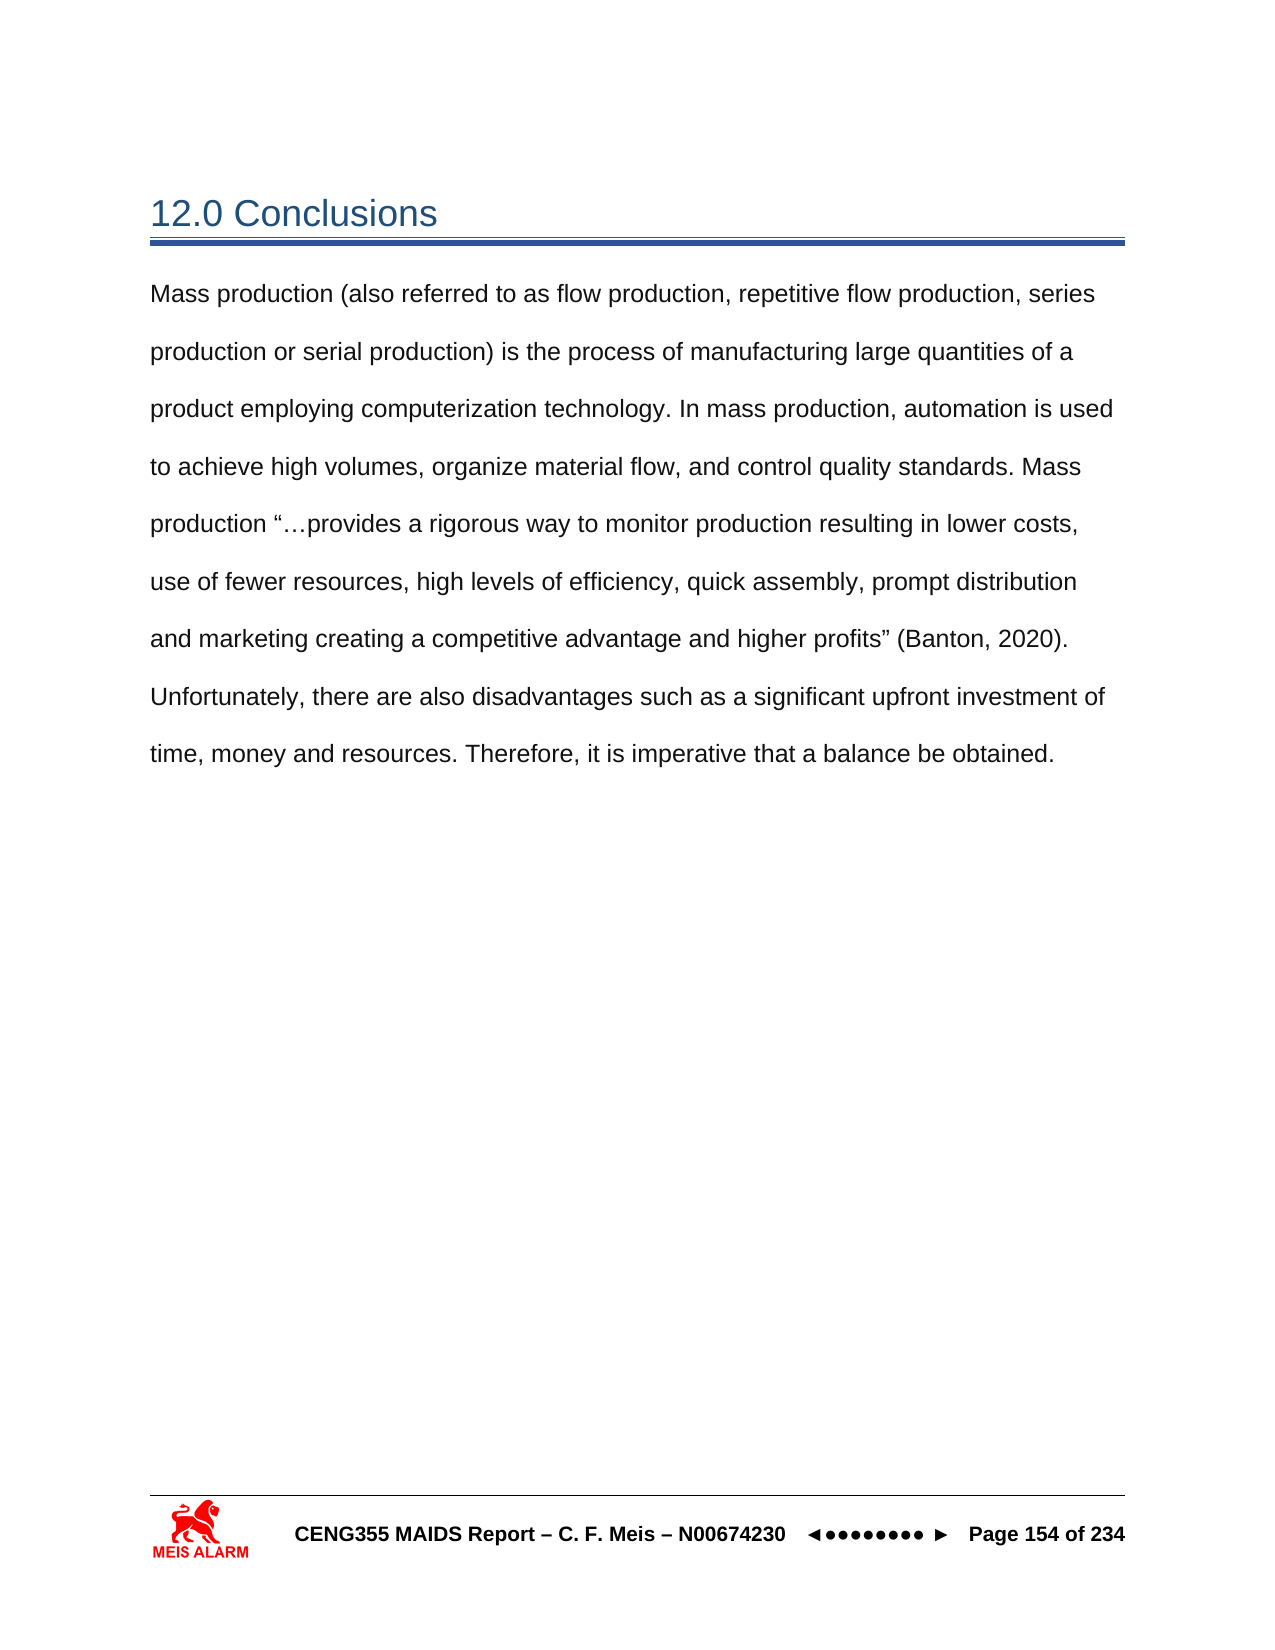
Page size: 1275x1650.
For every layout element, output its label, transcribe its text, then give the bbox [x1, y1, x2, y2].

subtitle 12.0 Conclusions [150, 192, 1125, 237]
text Mass production (also referred to as flow production, repetitive flow production, series production or serial production) is the process of manufacturing large quantities of a product employing computerization technology. In mass production, automation is used to achieve high volumes, organize material flow, and control quality standards. Mass production “…provides a rigorous way to monitor production resulting in lower costs, use of fewer resources, high levels of efficiency, quick assembly, prompt distribution and marketing creating a competitive advantage and higher profits” (Banton, 2020). Unfortunately, there are also disadvantages such as a significant upfront investment of time, money and resources. Therefore, it is imperative that a balance be obtained. [150, 279, 1125, 768]
picture [150, 1498, 253, 1561]
